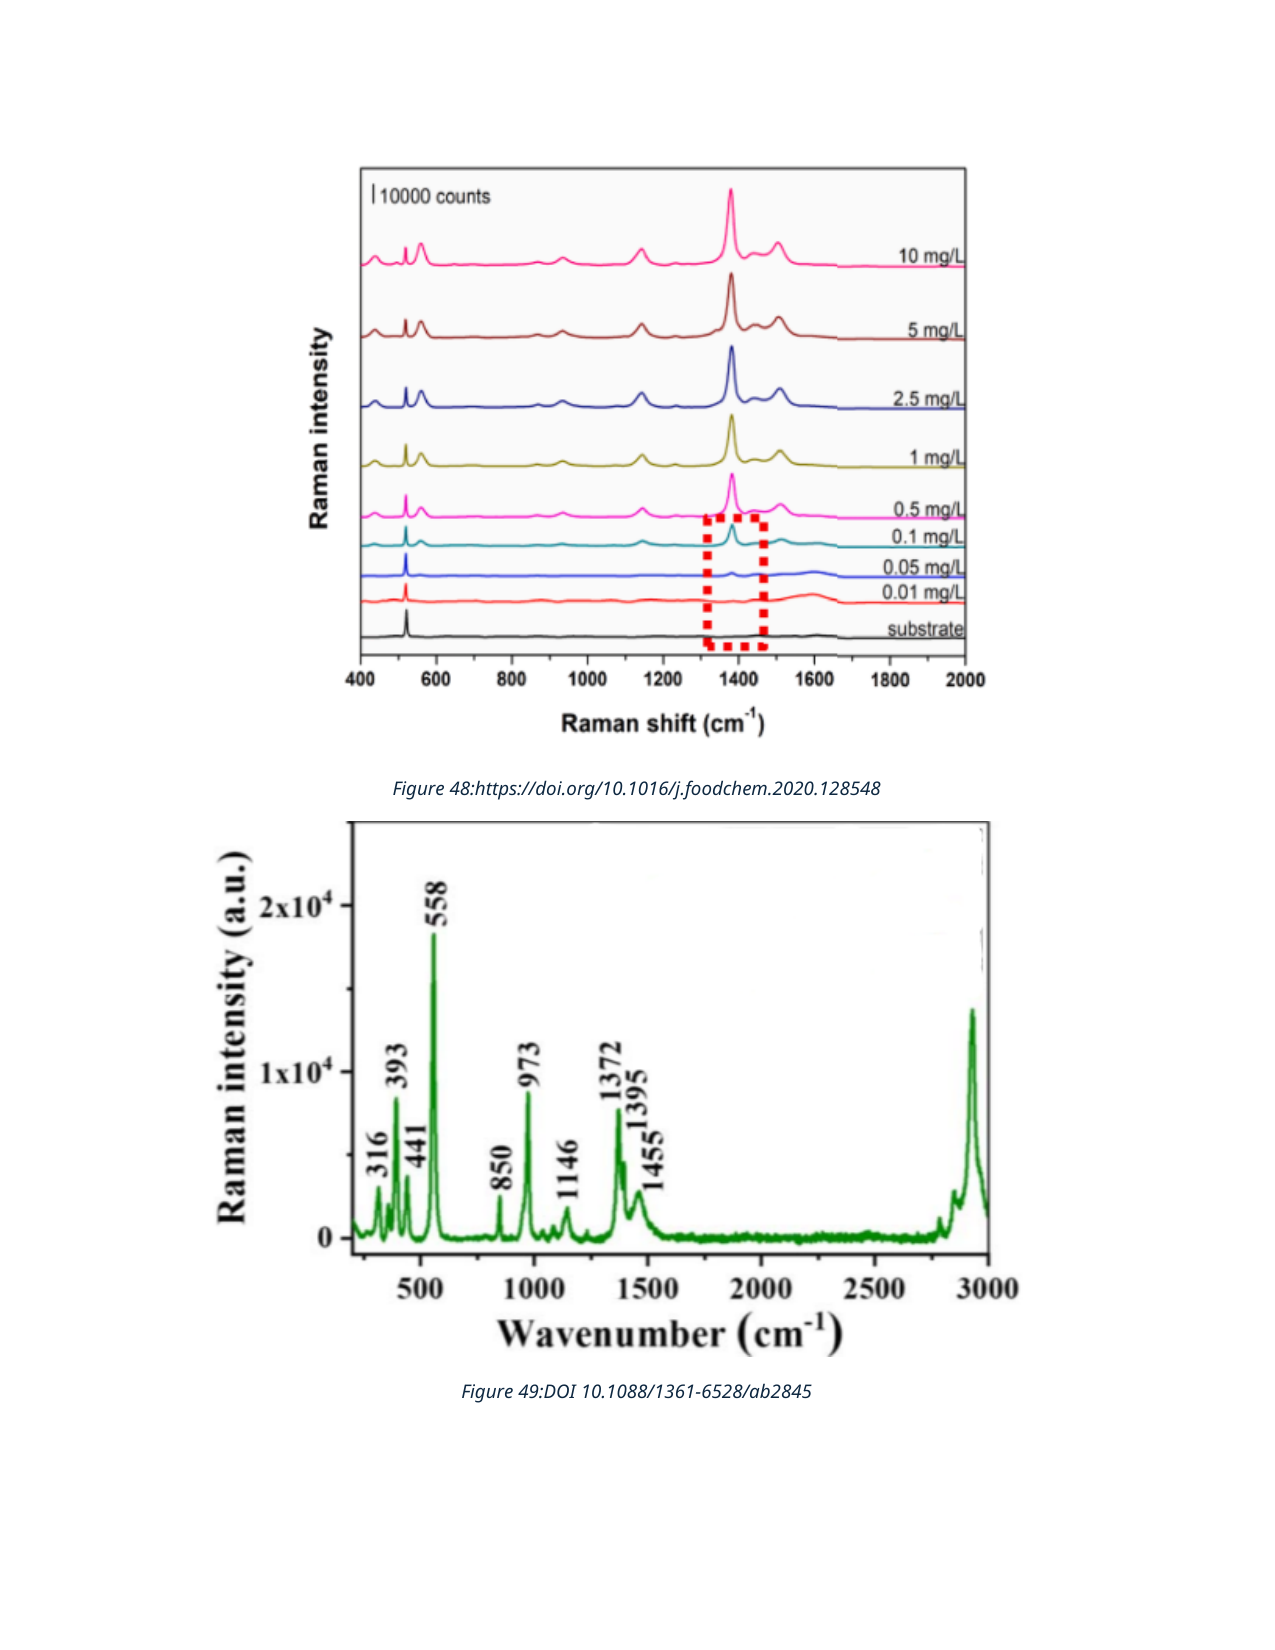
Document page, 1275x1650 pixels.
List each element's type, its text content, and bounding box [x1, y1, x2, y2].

picture [150, 821, 1125, 1357]
text Figure 49:DOI 10.1088/1361-6528/ab2845 [150, 1378, 1125, 1404]
text Figure 48:https://doi.org/10.1016/j.foodchem.2020.128548 [150, 775, 1125, 800]
picture [282, 150, 993, 754]
